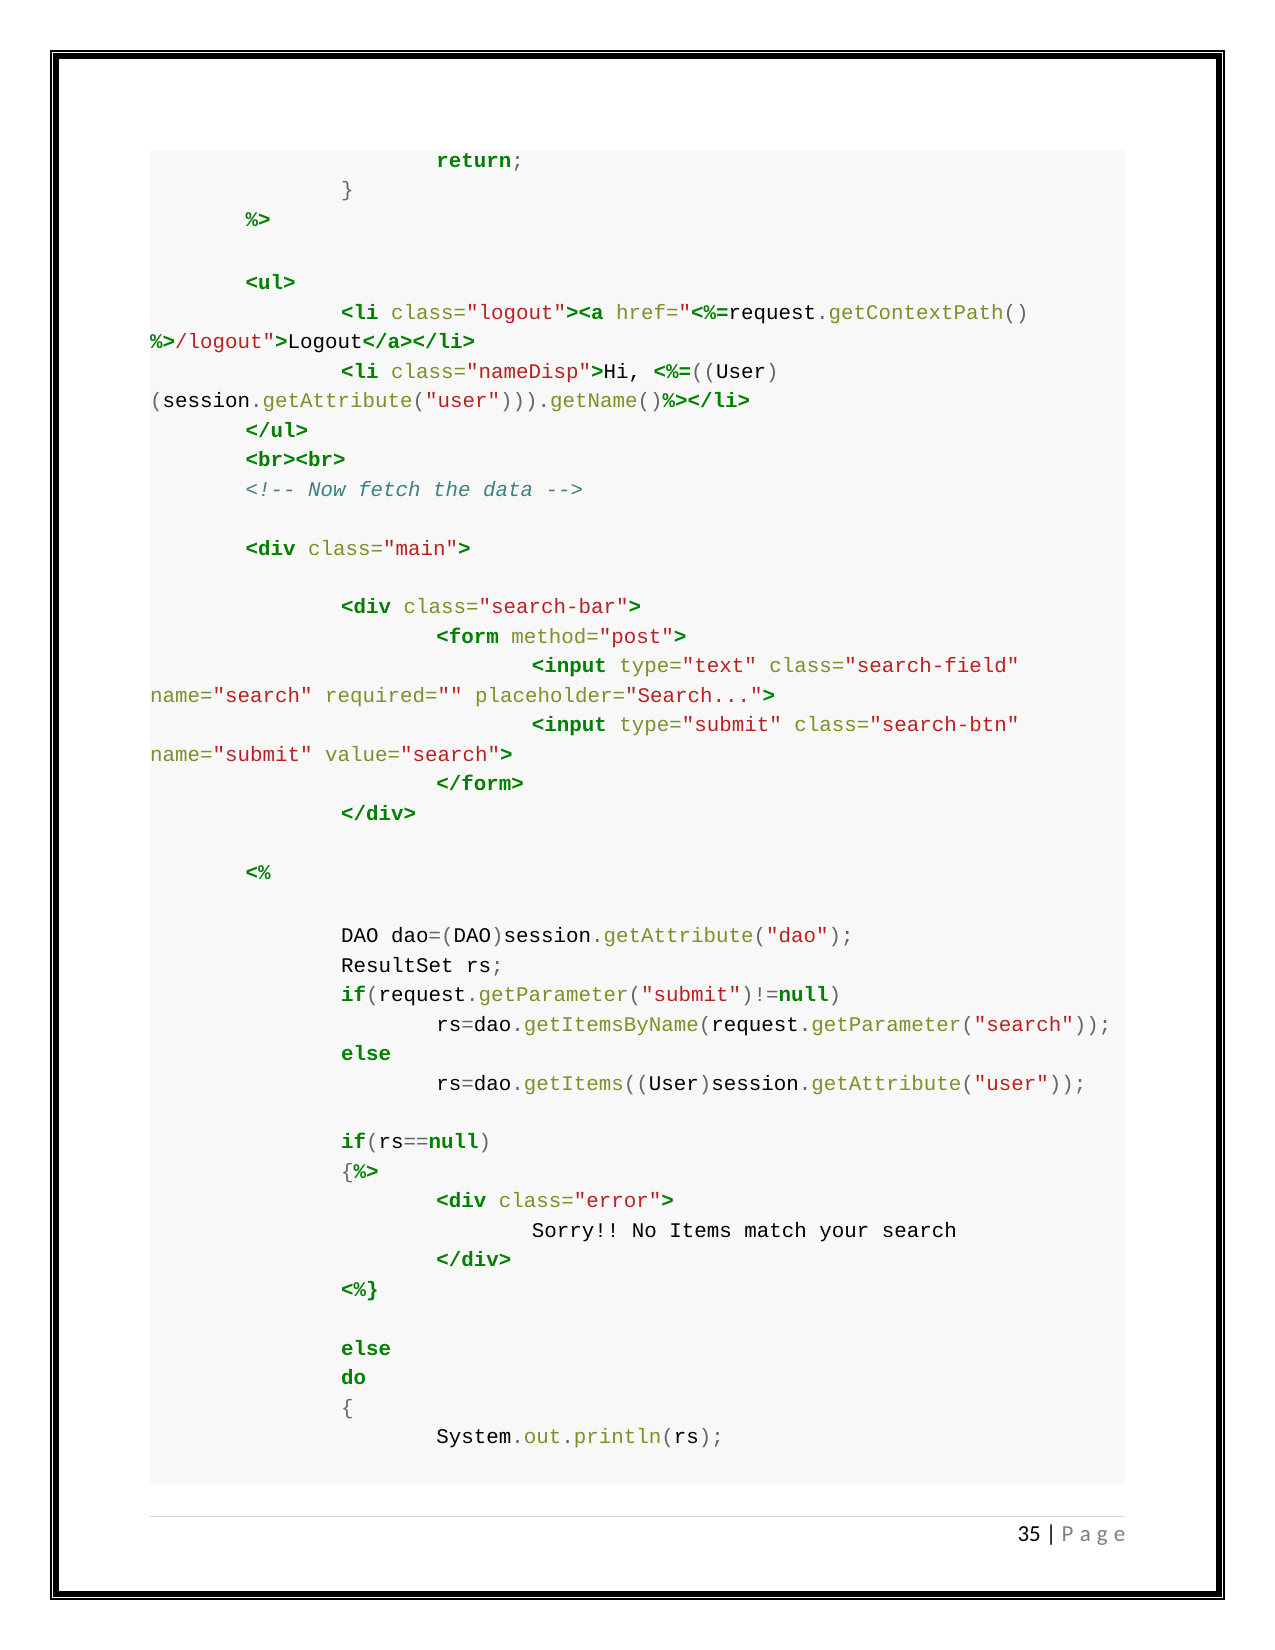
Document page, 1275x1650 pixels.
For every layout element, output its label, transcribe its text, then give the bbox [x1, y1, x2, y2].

text <ul> [150, 272, 1125, 296]
text DAO dao=(DAO)session.getAttribute("dao"); [150, 925, 1125, 949]
text </ul> [150, 420, 1125, 443]
text } [150, 179, 1125, 203]
text <div class="search-bar"> [150, 597, 1125, 620]
text return; [150, 150, 1125, 174]
text <%} [150, 1279, 1125, 1303]
text %> [150, 209, 1125, 233]
text <li class="nameDisp">Hi, <%=((User)(session.getAttribute("user"))).getName()%></li> [150, 361, 1125, 414]
text <!-- Now fetch the data --> [150, 479, 1125, 502]
text <br><br> [150, 449, 1125, 473]
text if(rs==null) [150, 1132, 1125, 1155]
text Sorry!! No Items match your search [150, 1220, 1125, 1244]
text <div class="error"> [150, 1191, 1125, 1214]
text <form method="post"> [150, 626, 1125, 650]
text else [150, 1043, 1125, 1067]
text if(request.getParameter("submit")!=null) [150, 984, 1125, 1008]
text { [150, 1397, 1125, 1421]
text <li class="logout"><a href="<%=request.getContextPath()%>/logout">Logout</a></li> [150, 302, 1125, 355]
text <div class="main"> [150, 538, 1125, 561]
text rs=dao.getItems((User)session.getAttribute("user")); [150, 1073, 1125, 1096]
text <input type="text" class="search-field" name="search" required="" placeholder="Search..."> [150, 656, 1125, 709]
text <% [150, 862, 1125, 886]
text do [150, 1367, 1125, 1391]
text </form> [150, 773, 1125, 797]
text ResultSet rs; [150, 955, 1125, 978]
text else [150, 1338, 1125, 1362]
text System.out.println(rs); [150, 1426, 1125, 1450]
text </div> [150, 803, 1125, 827]
text </div> [150, 1249, 1125, 1273]
text rs=dao.getItemsByName(request.getParameter("search")); [150, 1014, 1125, 1037]
text {%> [150, 1161, 1125, 1185]
text <input type="submit" class="search-btn" name="submit" value="search"> [150, 714, 1125, 768]
